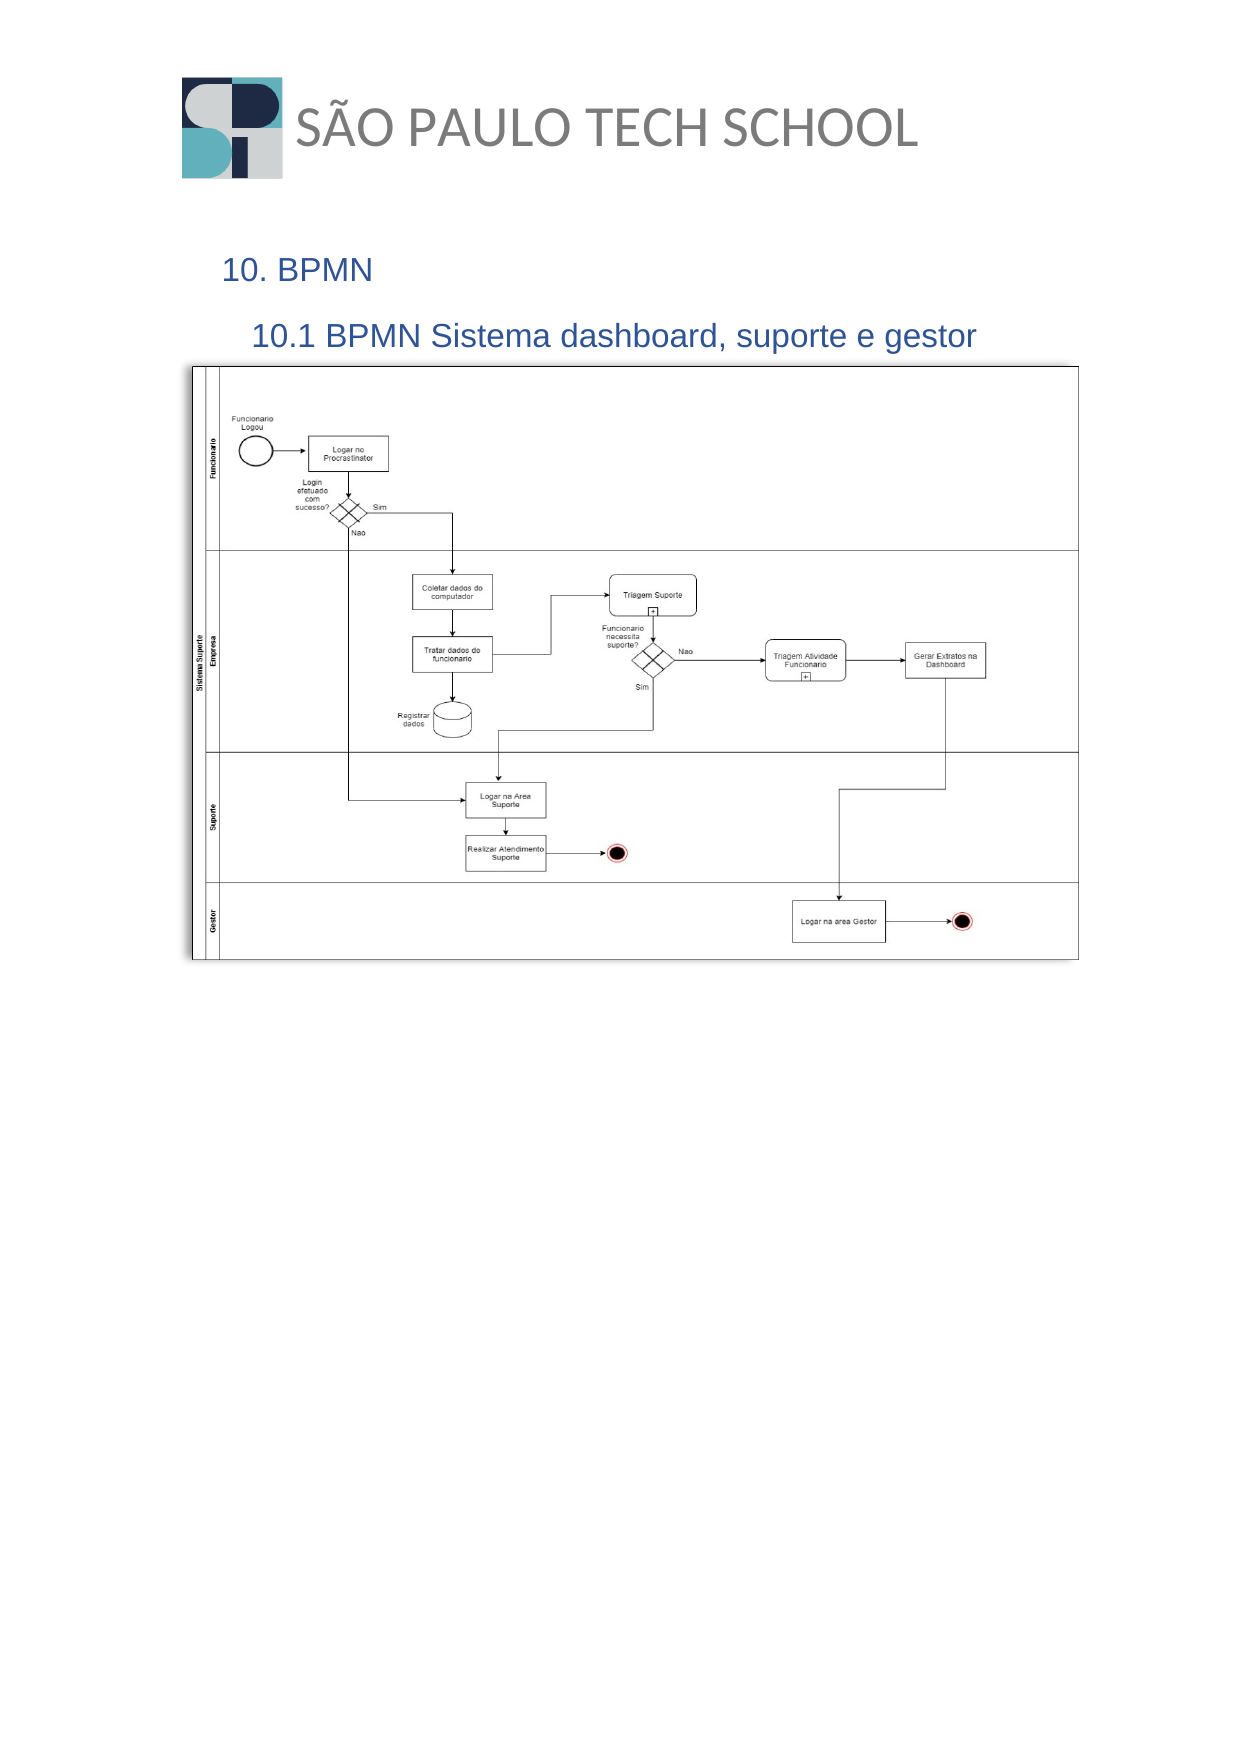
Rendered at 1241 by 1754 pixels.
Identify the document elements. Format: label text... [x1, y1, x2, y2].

picture [177, 73, 288, 180]
subtitle 10. BPMN [221, 250, 1063, 288]
picture [192, 366, 1079, 960]
subtitle 10.1 BPMN Sistema dashboard, suporte e gestor [221, 316, 1063, 354]
